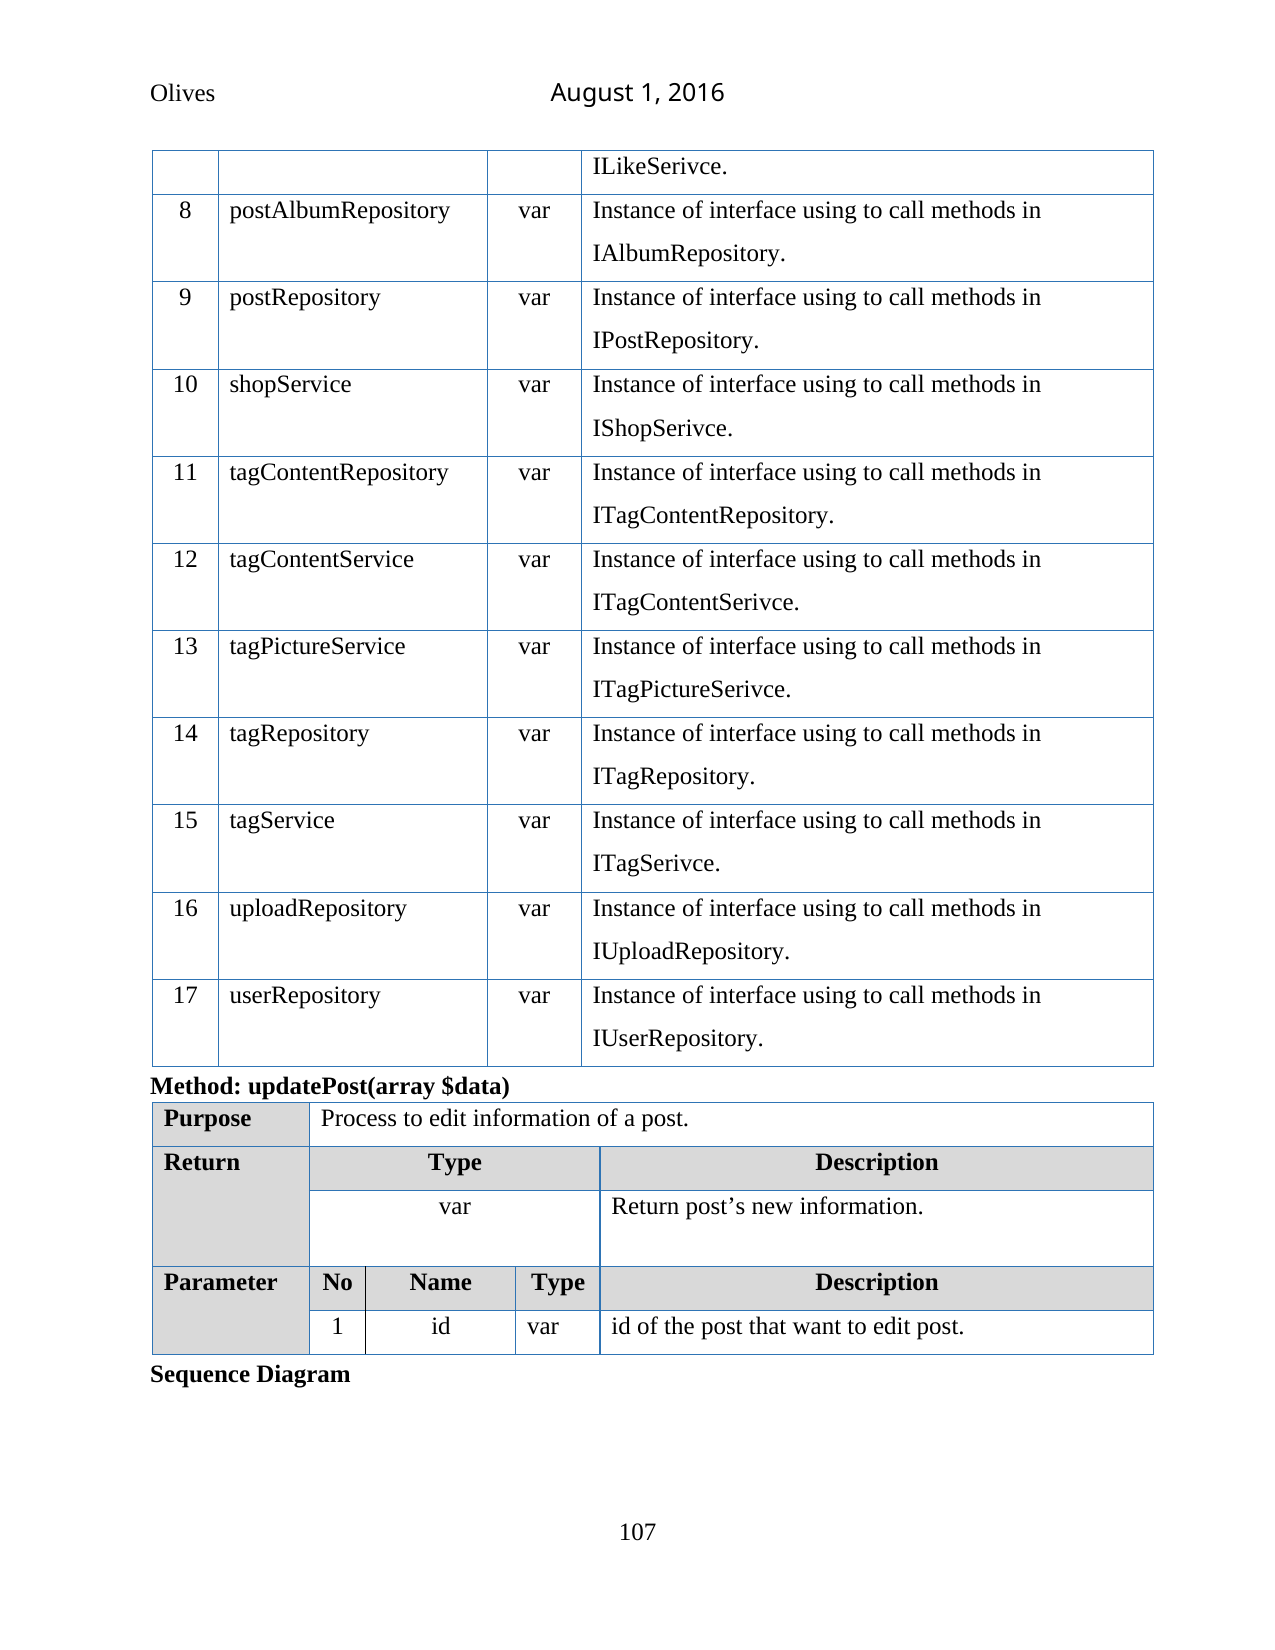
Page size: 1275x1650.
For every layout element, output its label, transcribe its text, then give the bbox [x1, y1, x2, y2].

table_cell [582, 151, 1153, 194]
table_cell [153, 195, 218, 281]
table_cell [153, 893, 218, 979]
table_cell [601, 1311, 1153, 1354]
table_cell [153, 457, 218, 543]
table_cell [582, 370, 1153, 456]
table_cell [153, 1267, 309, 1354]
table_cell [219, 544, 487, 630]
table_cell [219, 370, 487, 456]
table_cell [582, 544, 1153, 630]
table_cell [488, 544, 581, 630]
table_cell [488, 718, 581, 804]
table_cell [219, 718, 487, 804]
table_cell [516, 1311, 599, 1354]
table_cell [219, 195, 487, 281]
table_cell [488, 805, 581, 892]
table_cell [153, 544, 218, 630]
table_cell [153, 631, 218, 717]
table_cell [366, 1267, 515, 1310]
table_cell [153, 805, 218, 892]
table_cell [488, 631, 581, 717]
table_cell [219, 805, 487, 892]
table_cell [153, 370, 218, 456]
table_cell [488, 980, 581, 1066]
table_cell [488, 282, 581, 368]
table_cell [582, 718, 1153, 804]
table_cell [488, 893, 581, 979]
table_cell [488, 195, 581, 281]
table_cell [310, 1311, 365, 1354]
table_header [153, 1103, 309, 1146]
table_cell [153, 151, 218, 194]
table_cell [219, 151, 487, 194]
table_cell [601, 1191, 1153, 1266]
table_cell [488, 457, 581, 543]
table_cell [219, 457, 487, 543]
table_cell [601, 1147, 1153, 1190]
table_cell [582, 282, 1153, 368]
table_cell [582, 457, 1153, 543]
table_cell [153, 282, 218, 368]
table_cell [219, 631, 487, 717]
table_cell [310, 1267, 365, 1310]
subtitle Method: updatePost(array $data) [150, 1071, 1125, 1100]
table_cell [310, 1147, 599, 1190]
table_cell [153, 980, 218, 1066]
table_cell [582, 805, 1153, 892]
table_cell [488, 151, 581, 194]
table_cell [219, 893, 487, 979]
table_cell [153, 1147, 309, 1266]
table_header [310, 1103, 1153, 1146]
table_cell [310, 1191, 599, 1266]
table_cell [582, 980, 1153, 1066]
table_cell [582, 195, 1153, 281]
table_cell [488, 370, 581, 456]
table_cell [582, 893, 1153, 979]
subtitle Sequence Diagram [150, 1359, 1125, 1388]
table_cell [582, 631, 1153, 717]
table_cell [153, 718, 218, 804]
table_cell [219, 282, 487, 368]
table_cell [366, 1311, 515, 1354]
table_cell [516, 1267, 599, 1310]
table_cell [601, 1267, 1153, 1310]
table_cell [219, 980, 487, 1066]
